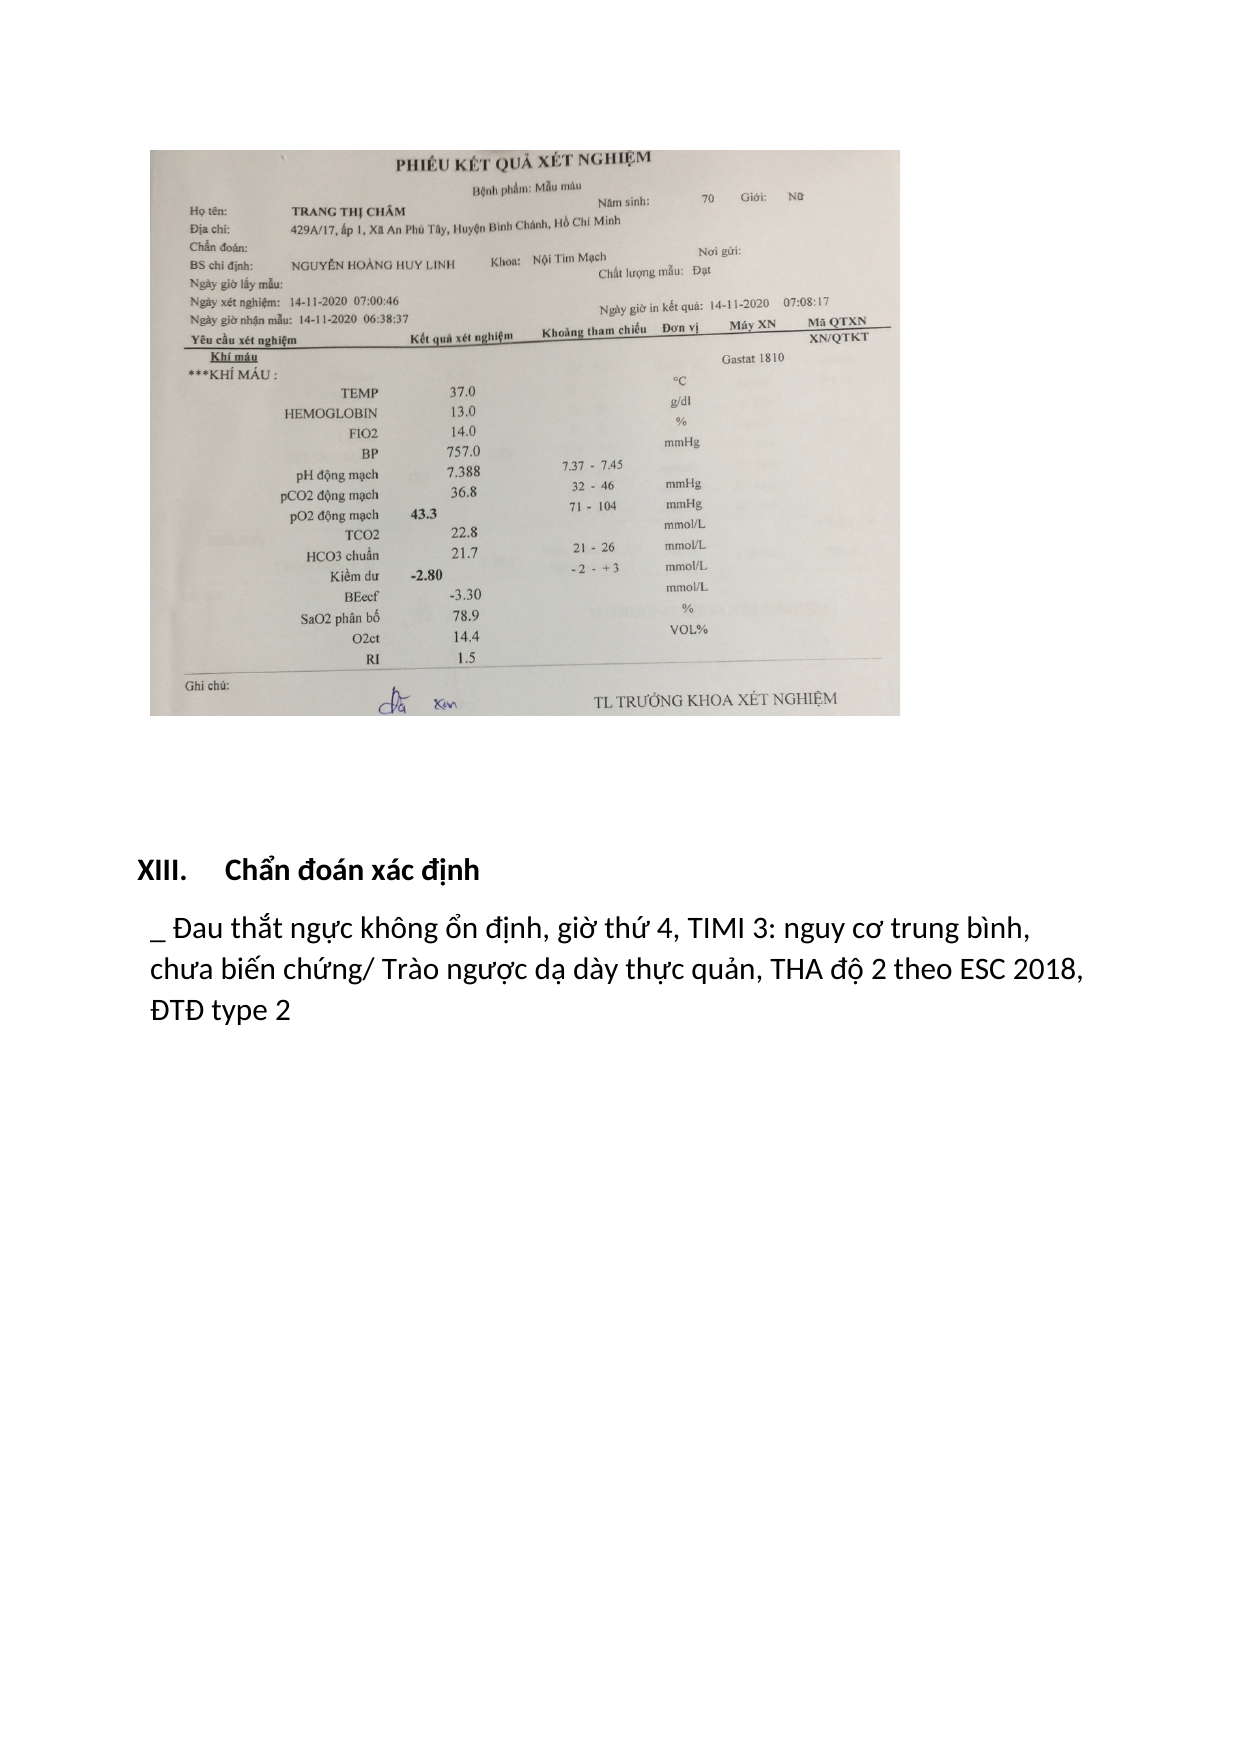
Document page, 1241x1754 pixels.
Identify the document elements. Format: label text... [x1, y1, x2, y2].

text _ Đau thắt ngực không ổn định, giờ thứ 4, TIMI 3: nguy cơ trung bình, chưa biến chứng/ Trào ngược dạ dày thực quản, THA độ 2 theo ESC 2018, ĐTĐ type 2 [150, 908, 1090, 1028]
picture [150, 150, 901, 716]
list Chẩn đoán xác định [187, 850, 1090, 888]
